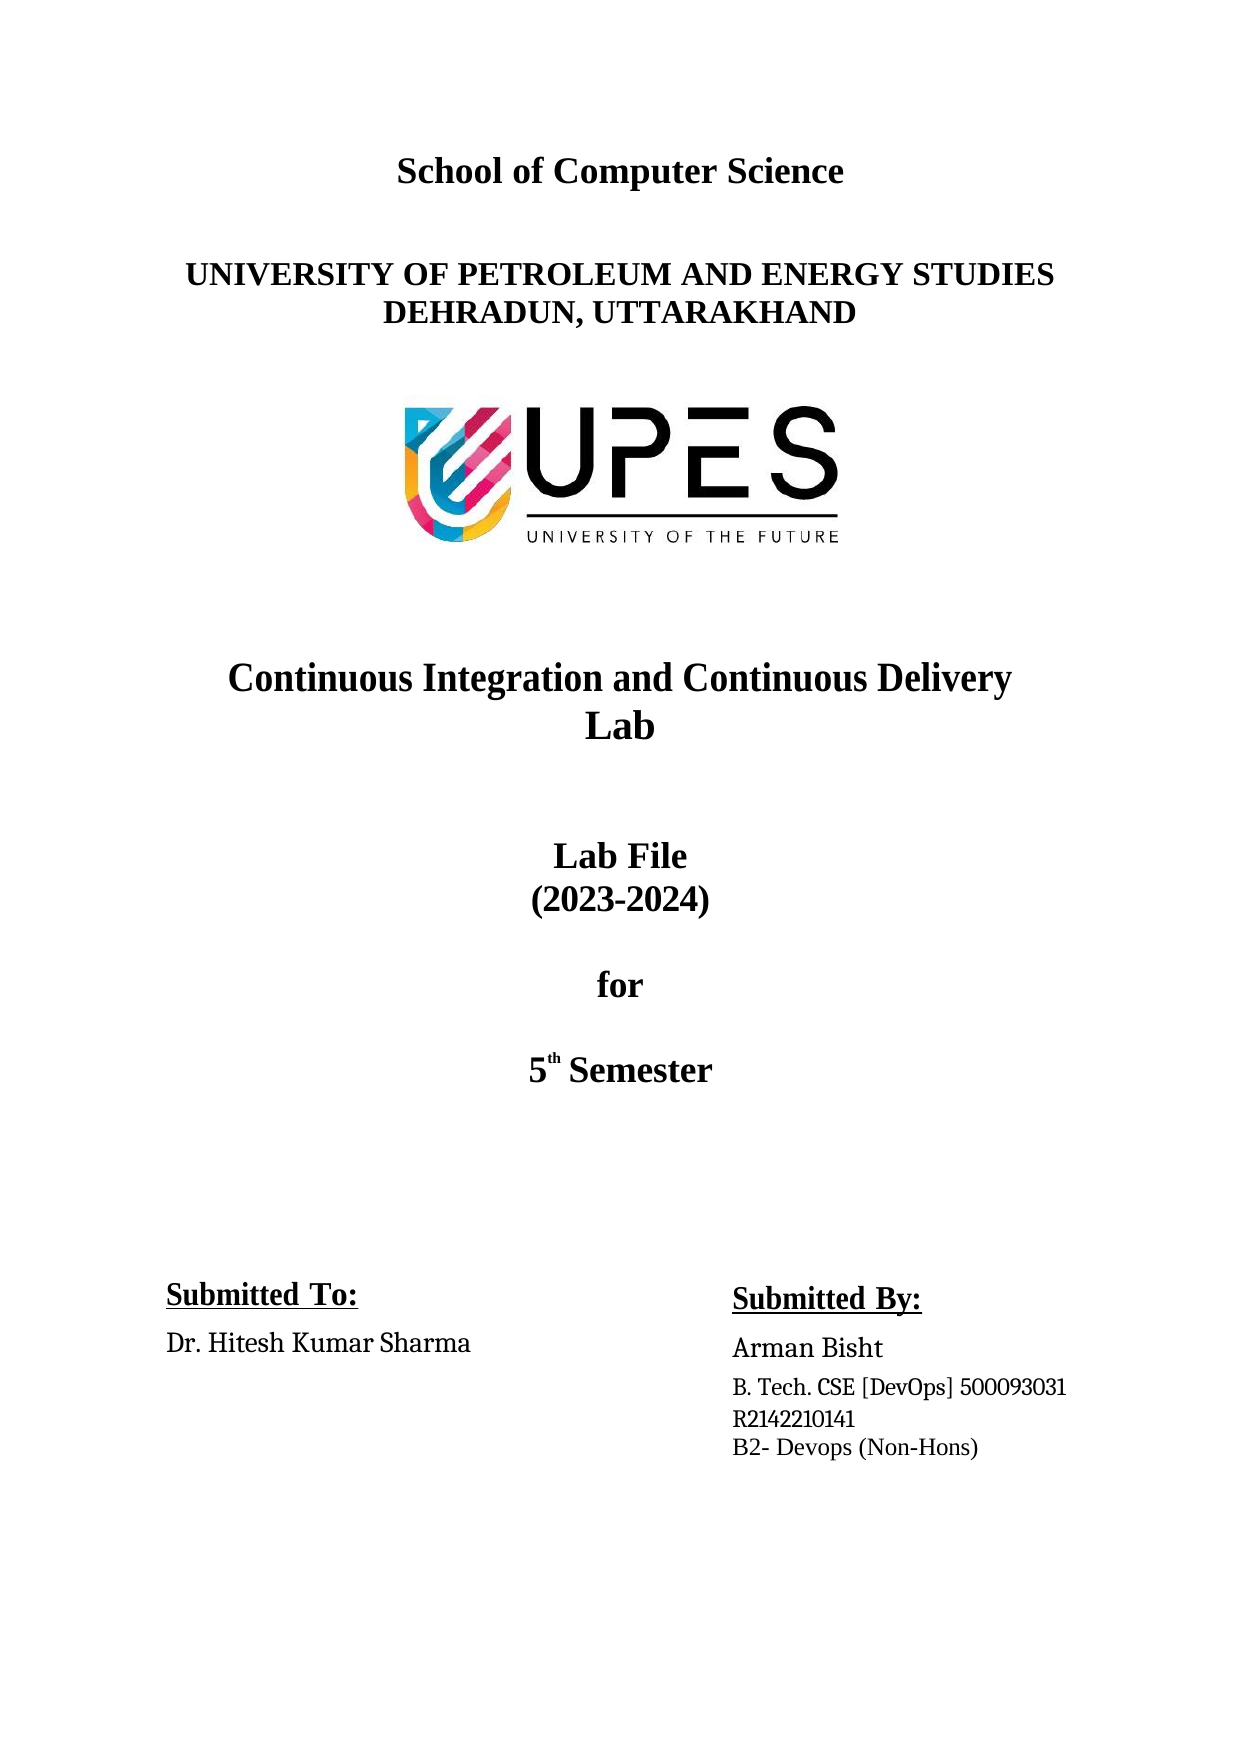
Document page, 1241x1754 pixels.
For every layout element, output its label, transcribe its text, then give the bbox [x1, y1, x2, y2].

text Arman Bisht [732, 1331, 1180, 1364]
text 5th Semester [109, 1047, 1131, 1091]
text Submitted To: [166, 1274, 483, 1313]
text UNIVERSITY OF PETROLEUM AND ENERGY STUDIES DEHRADUN, UTTARAKHAND [108, 254, 1131, 331]
text Submitted By: [732, 1279, 1180, 1317]
text B. Tech. CSE [DevOps] 500093031 [732, 1373, 1083, 1401]
subtitle Lab File (2023-2024) [530, 833, 710, 920]
title Continuous Integration and Continuous Delivery Lab [194, 654, 1046, 748]
text for [109, 962, 1131, 1005]
subtitle School of Computer Science [109, 148, 1131, 191]
text B2- Devops (Non-Hons) [732, 1432, 1180, 1461]
picture [402, 395, 839, 544]
text R2142210141 [732, 1409, 1180, 1432]
text Dr. Hitesh Kumar Sharma [166, 1327, 483, 1360]
